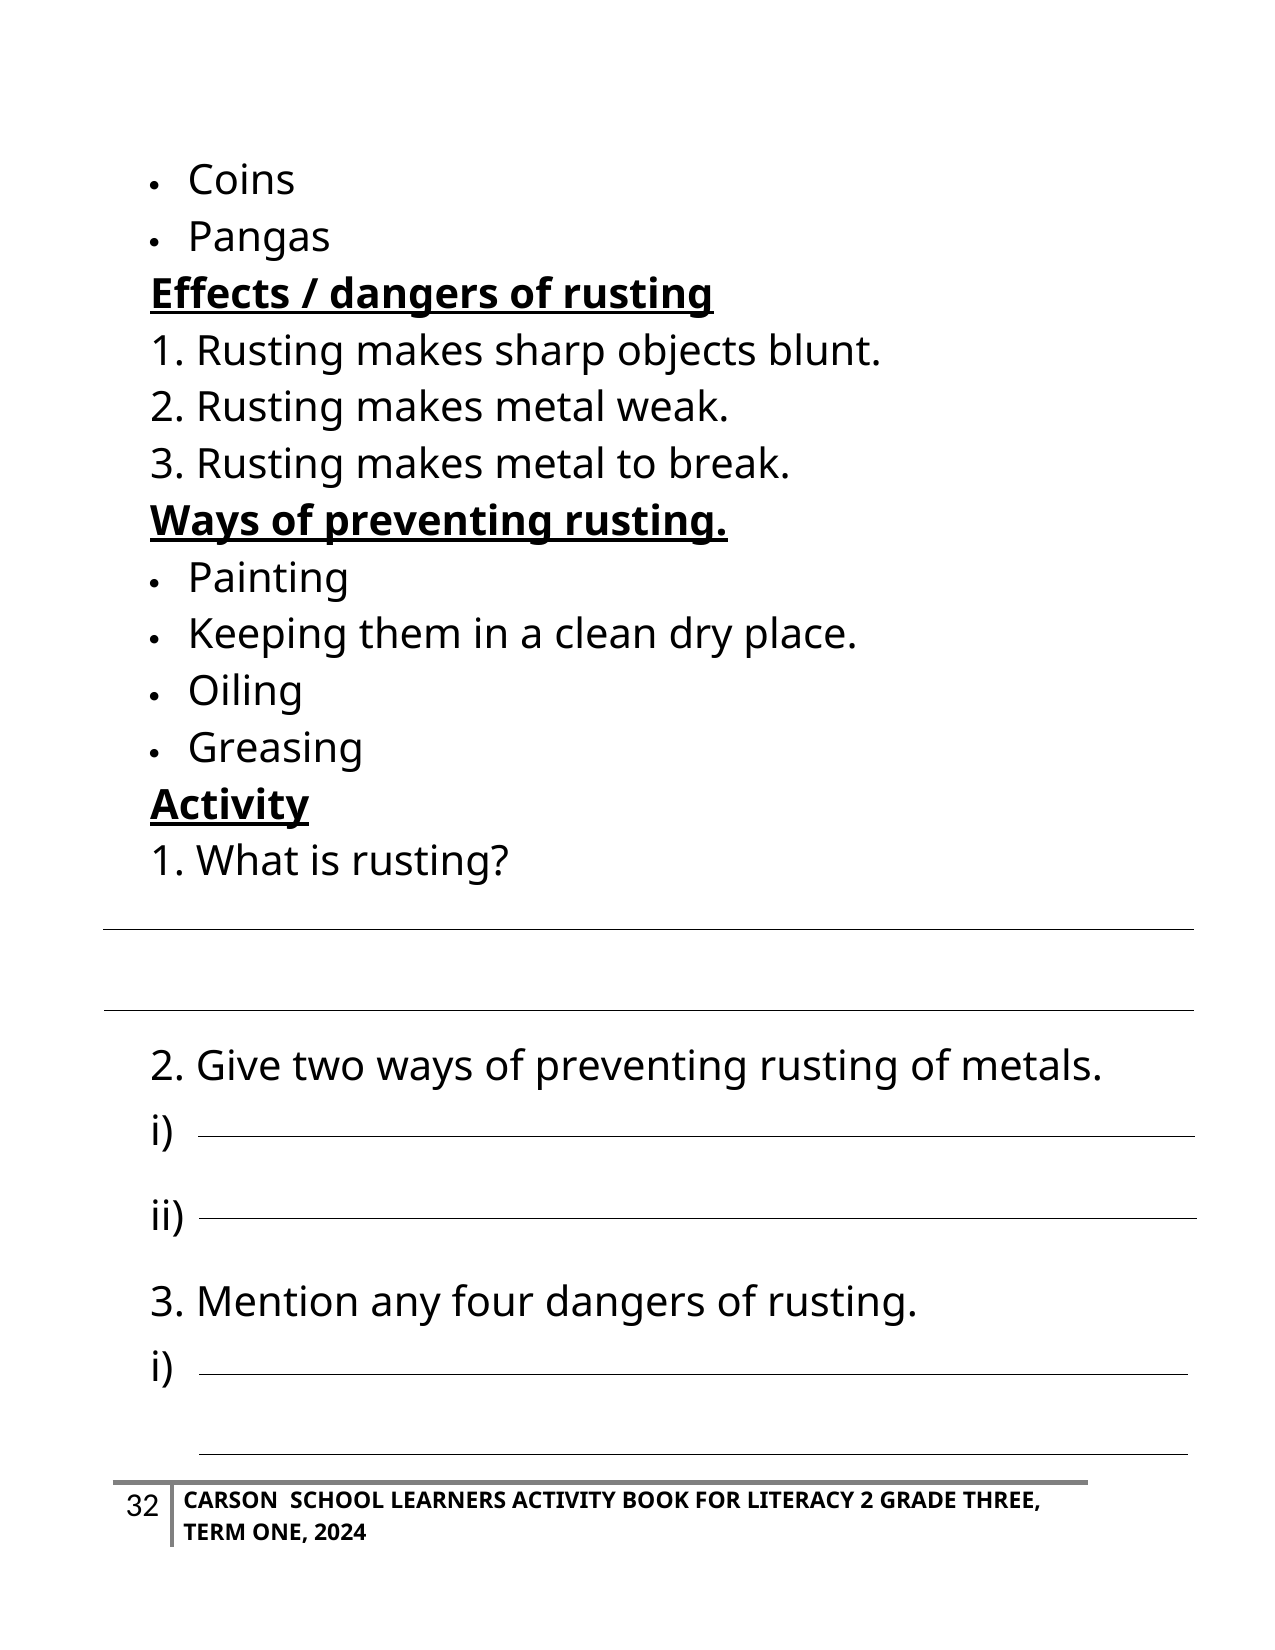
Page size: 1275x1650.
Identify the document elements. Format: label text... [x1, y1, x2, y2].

text Effects / dangers of rusting [150, 263, 1125, 320]
list Coins [150, 150, 1125, 207]
list Keeping them in a clean dry place. [150, 604, 1125, 661]
text i) [150, 1337, 1125, 1393]
text 3. Rusting makes metal to break. [150, 434, 1125, 491]
text 2. Rusting makes metal weak. [150, 377, 1125, 434]
text ii) [150, 1186, 1125, 1243]
text Ways of preventing rusting. [150, 491, 1125, 547]
list Pangas [150, 207, 1125, 263]
text Activity [150, 774, 1125, 831]
text 1. What is rusting? [150, 831, 1125, 888]
text 2. Give two ways of preventing rusting of metals. [150, 1036, 1125, 1093]
text i) [150, 1101, 1125, 1158]
list Oiling [150, 661, 1125, 718]
text 3. Mention any four dangers of rusting. [150, 1271, 1125, 1328]
text 1. Rusting makes sharp objects blunt. [150, 320, 1125, 377]
list Greasing [150, 718, 1125, 774]
list Painting [150, 547, 1125, 604]
